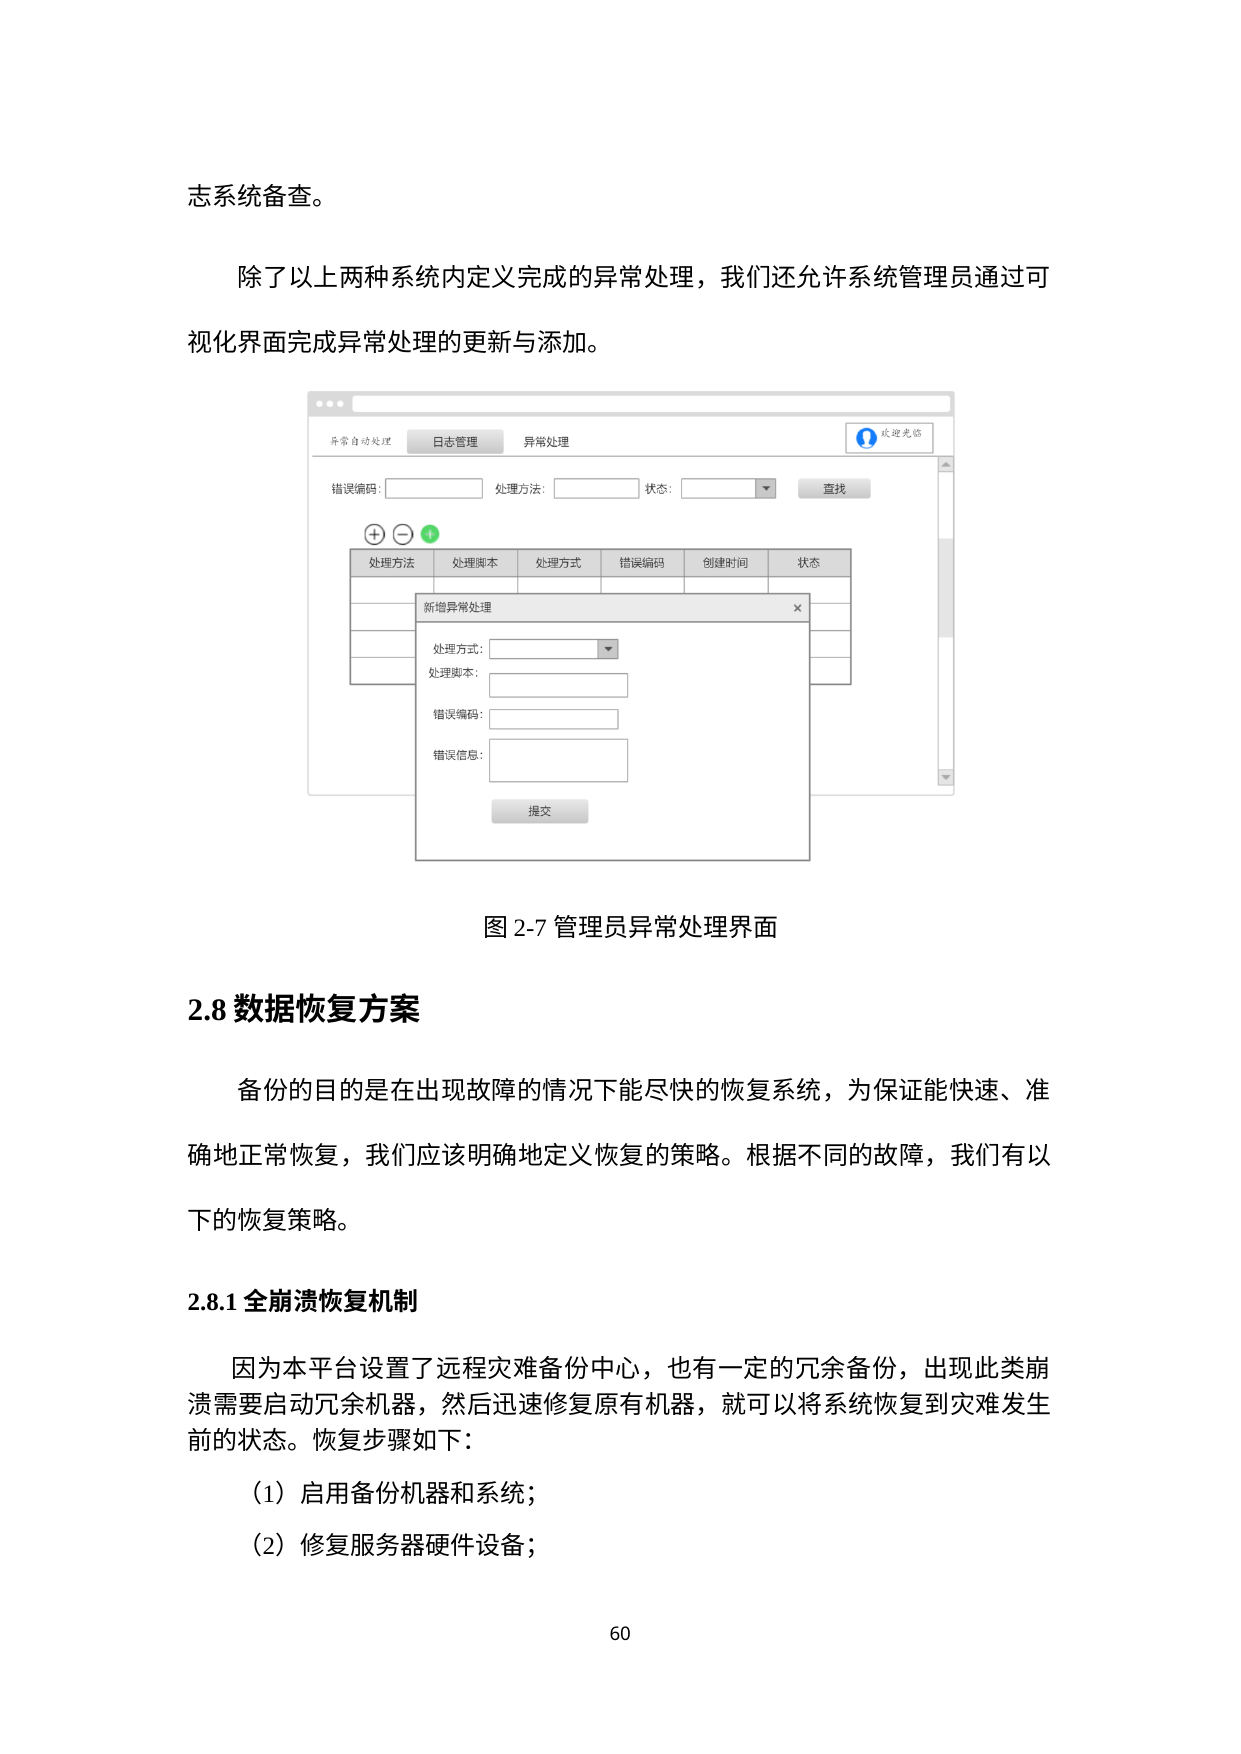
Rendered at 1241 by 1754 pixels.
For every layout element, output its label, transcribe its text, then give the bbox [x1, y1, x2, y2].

text 图2-7 管理员异常处理界面 [187, 893, 1053, 958]
text （1）启用备份机器和系统； [187, 1473, 1053, 1509]
subtitle 2.8.1 全崩溃恢复机制 [187, 1267, 1053, 1332]
text 备份的目的是在出现故障的情况下能尽快的恢复系统，为保证能快速、准确地正常恢复，我们应该明确地定义恢复的策略。根据不同的故障，我们有以下的恢复策略。 [187, 1056, 1053, 1251]
subtitle 2.8数据恢复方案 [187, 974, 1053, 1039]
text 除了以上两种系统内定义完成的异常处理，我们还允许系统管理员通过可视化界面完成异常处理的更新与添加。 [187, 243, 1053, 373]
text （2）修复服务器硬件设备； [187, 1526, 1053, 1562]
text 因为本平台设置了远程灾难备份中心，也有一定的冗余备份，出现此类崩溃需要启动冗余机器，然后迅速修复原有机器，就可以将系统恢复到灾难发生前的状态。恢复步骤如下： [187, 1348, 1053, 1457]
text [187, 162, 1053, 227]
picture [302, 389, 959, 864]
